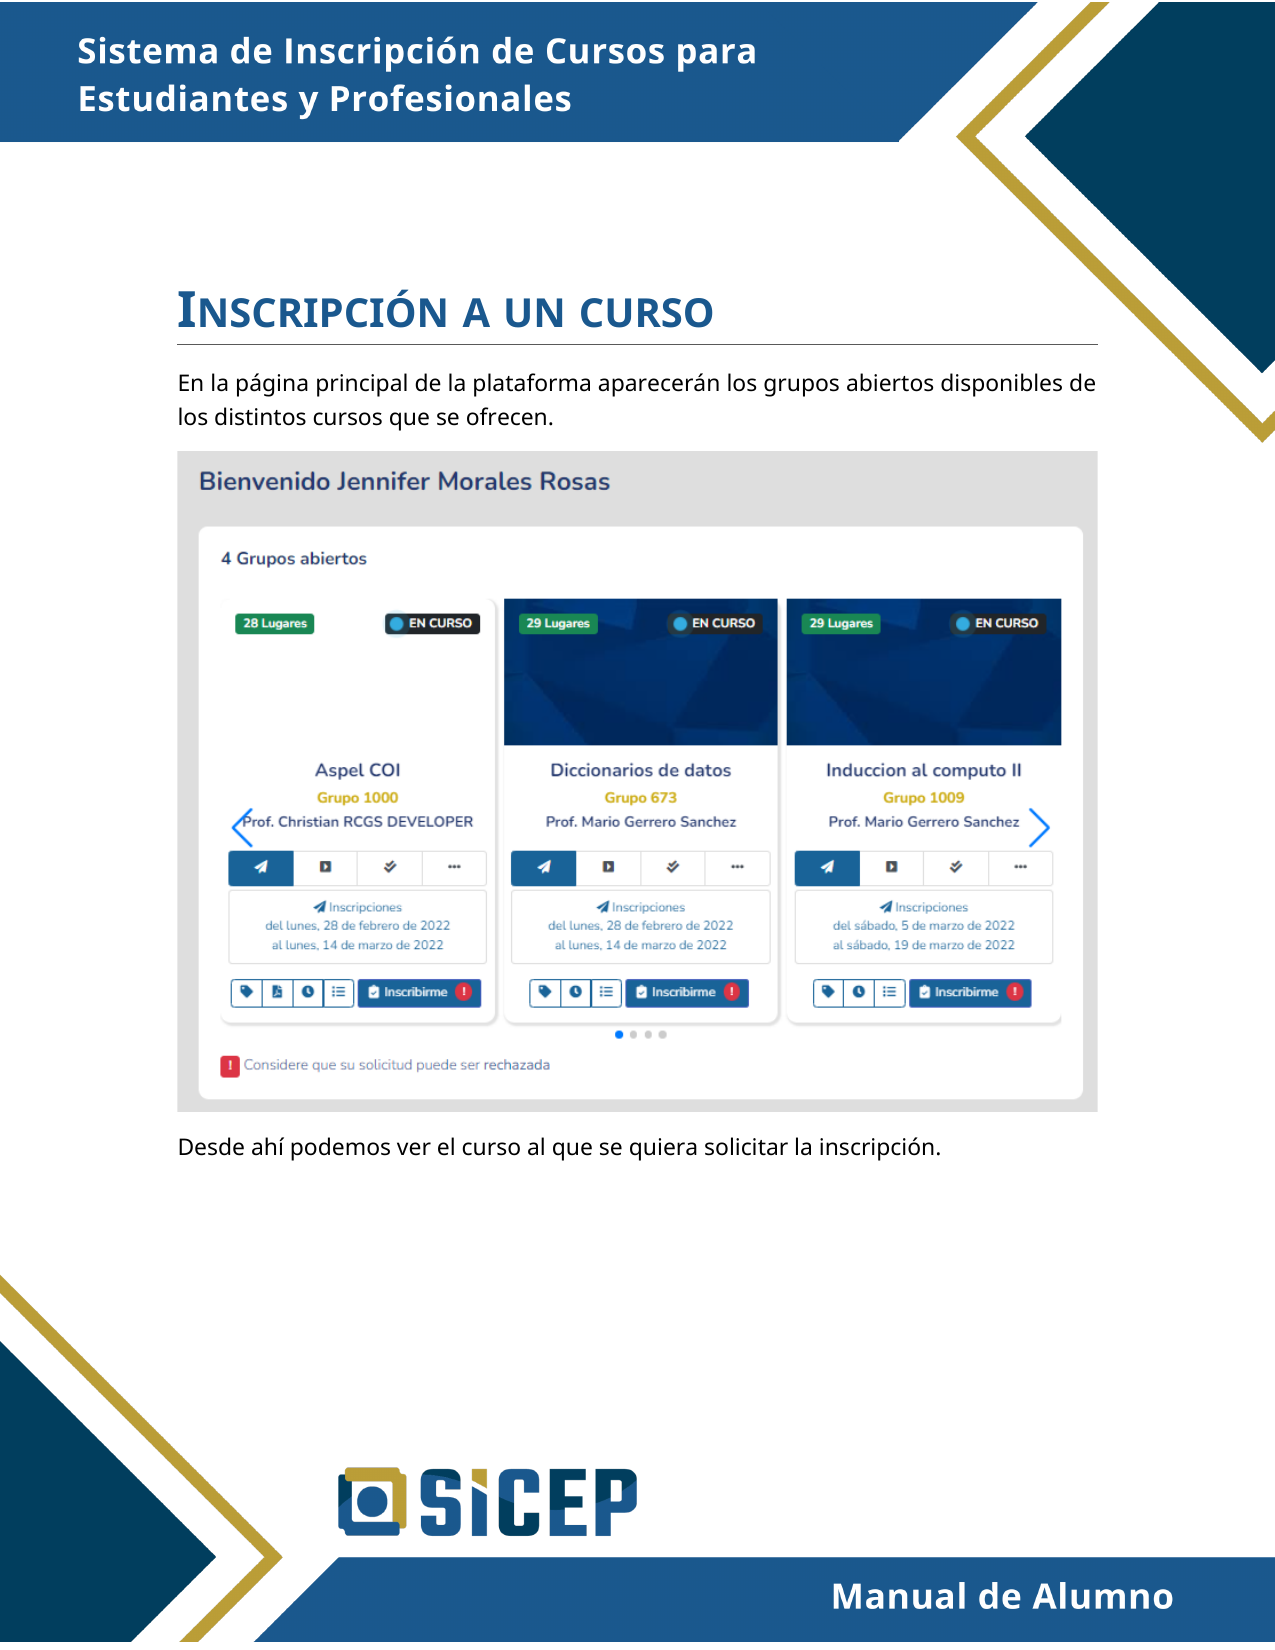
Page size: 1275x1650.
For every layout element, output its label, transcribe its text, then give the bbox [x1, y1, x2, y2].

text En la página principal de la plataforma aparecerán los grupos abiertos disponibles de los distintos cursos que se ofrecen. [177, 367, 1098, 432]
text Desde ahí podemos ver el curso al que se quiera solicitar la inscripción. [177, 1130, 1098, 1162]
picture [0, 1264, 1275, 1642]
subtitle Inscripción a un curso [177, 274, 1098, 344]
picture [0, 2, 1275, 1112]
